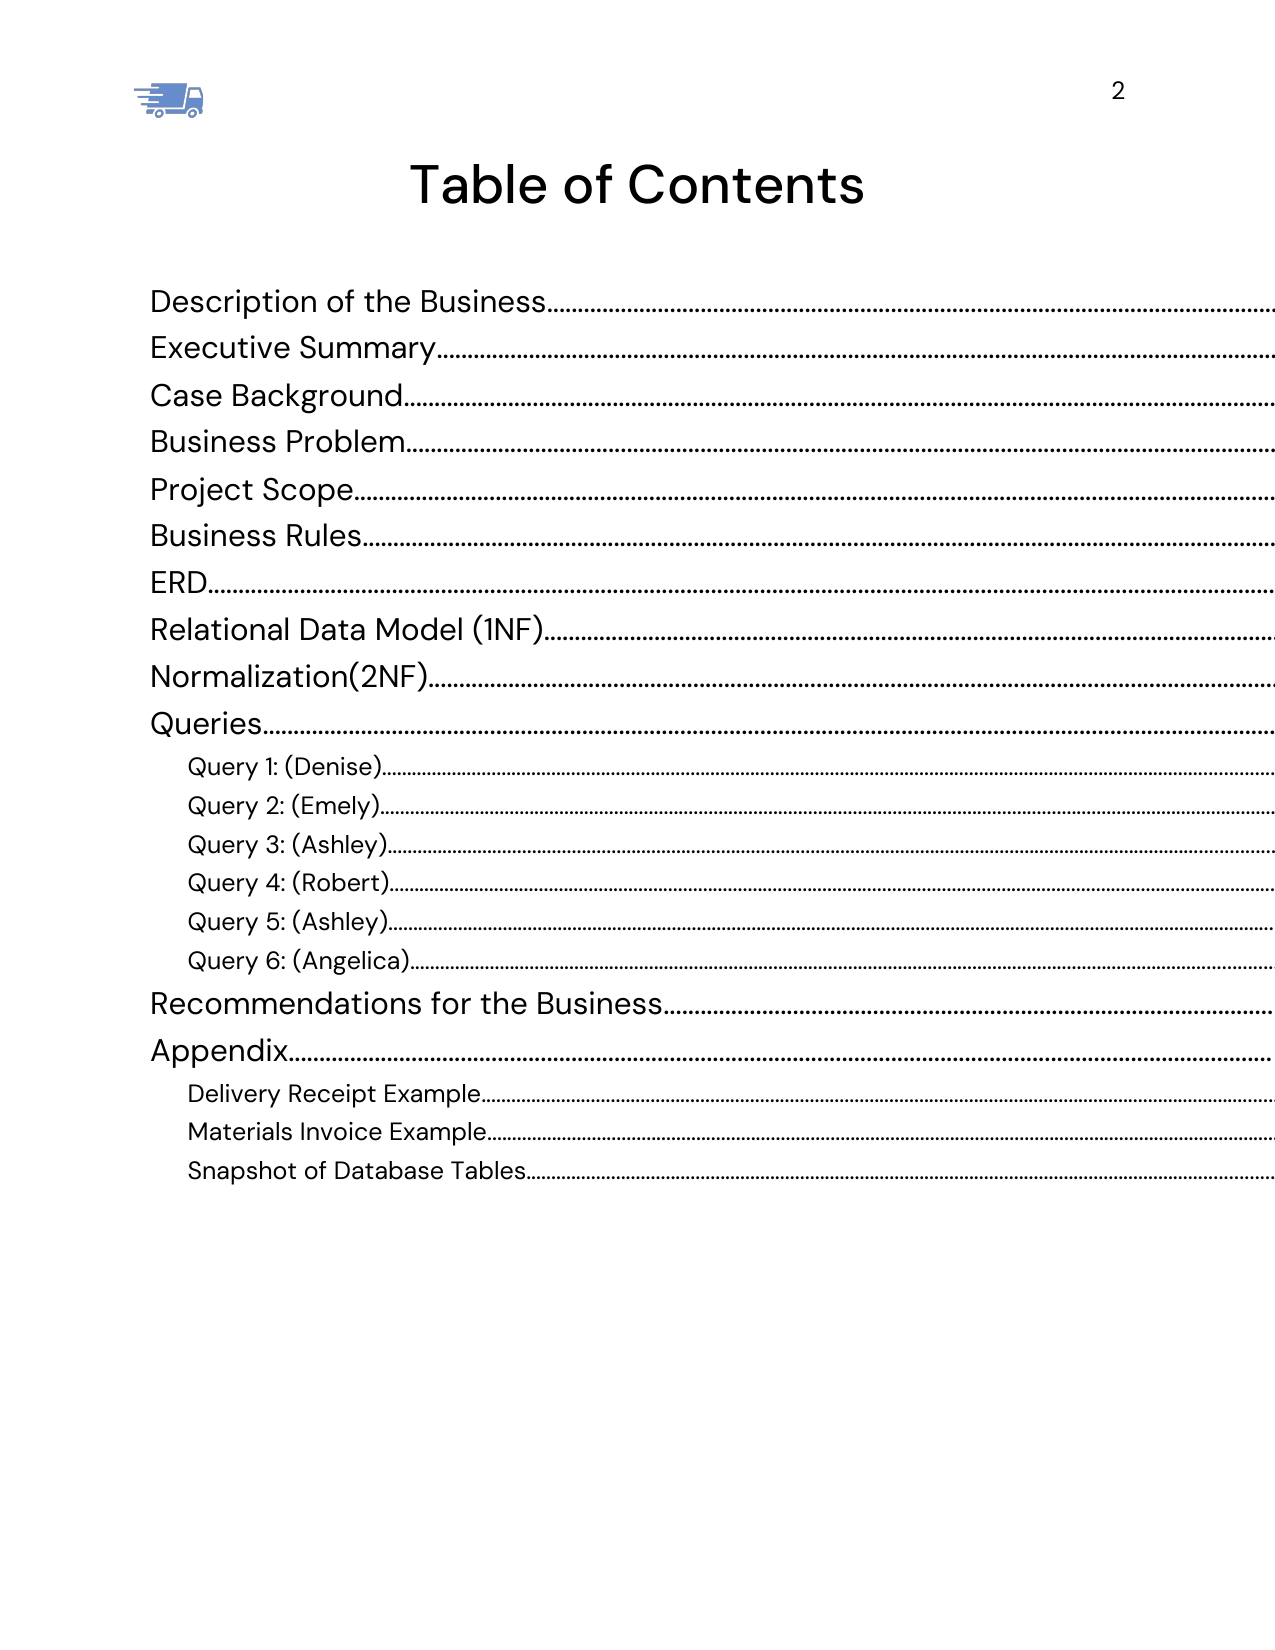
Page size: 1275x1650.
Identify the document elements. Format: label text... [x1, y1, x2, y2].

picture [133, 77, 204, 120]
text Table of Contents [150, 150, 1125, 221]
